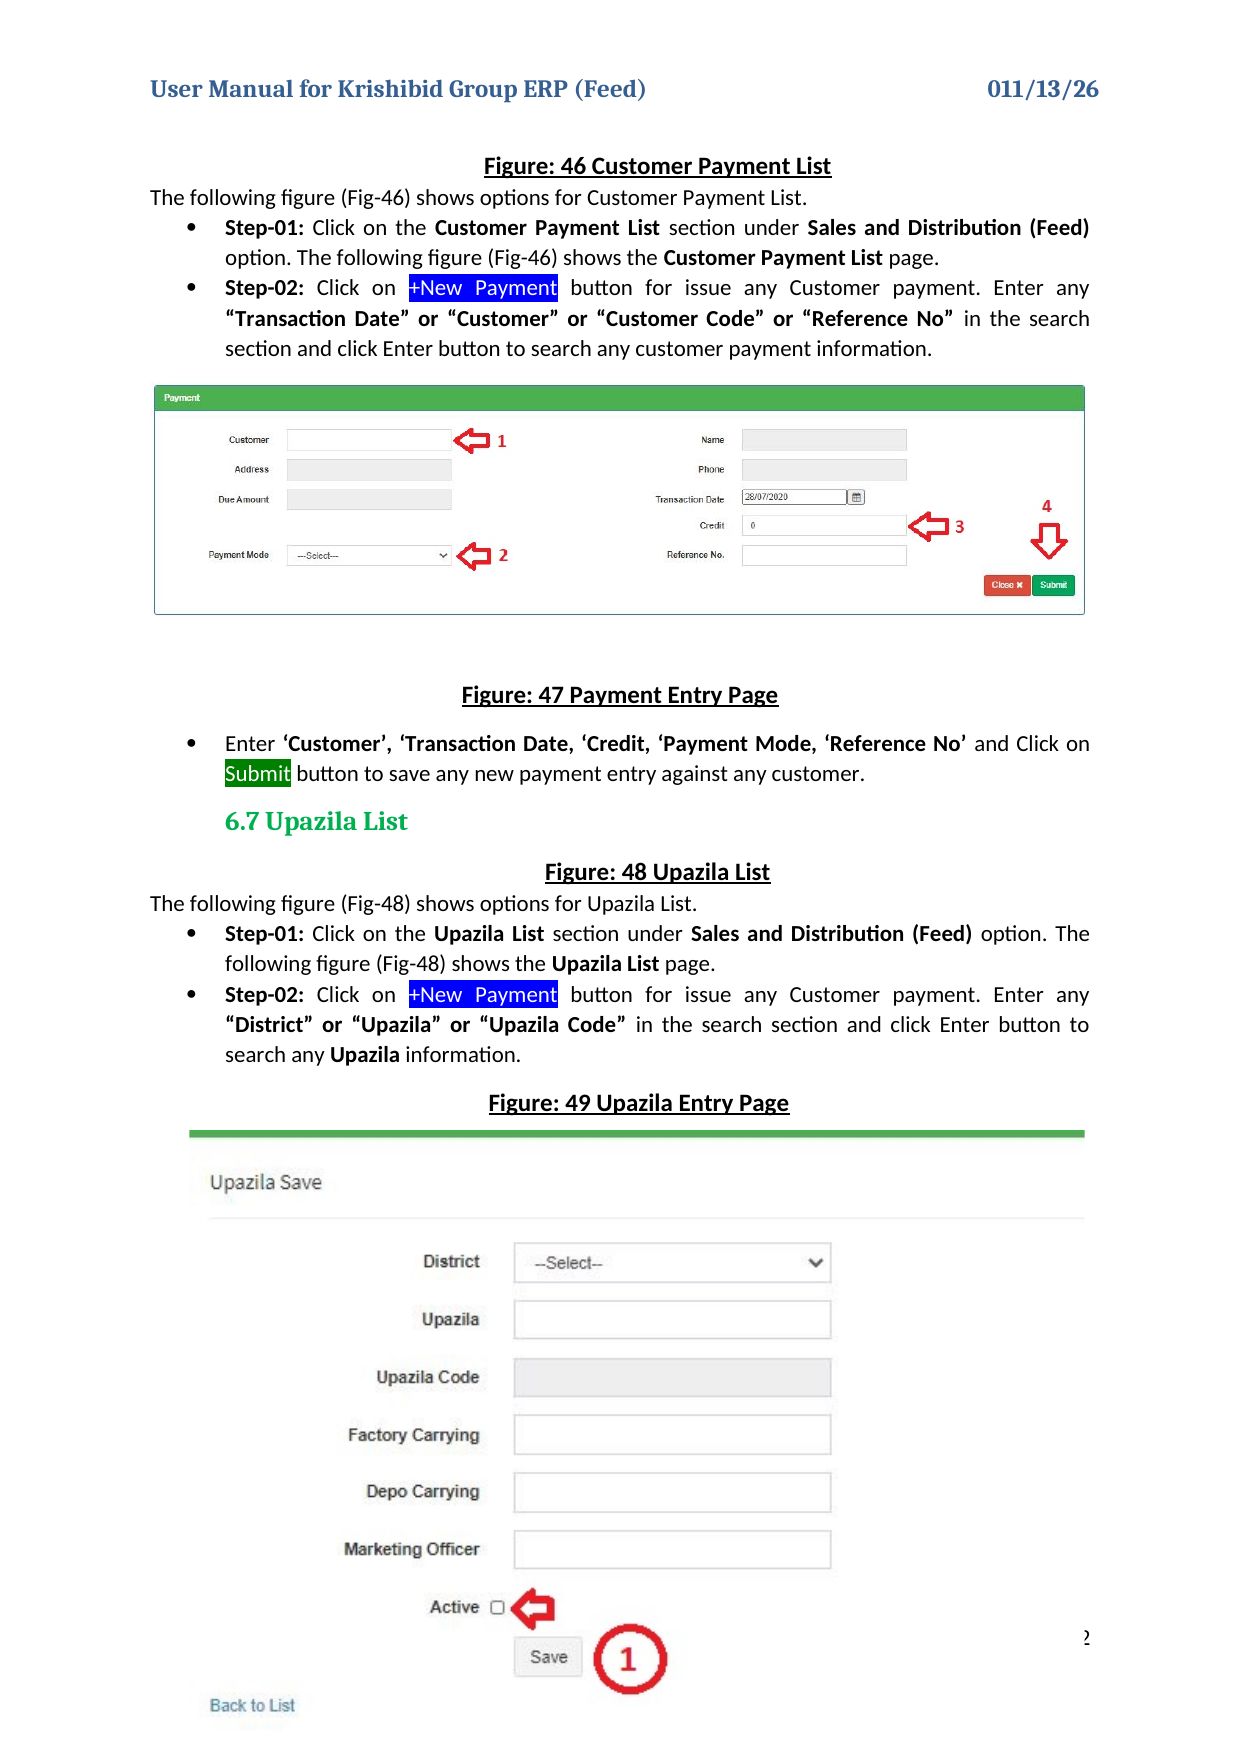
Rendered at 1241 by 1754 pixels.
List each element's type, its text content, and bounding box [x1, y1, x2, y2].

list Enter ‘Customer’, ‘Transaction Date, ‘Credit, ‘Payment Mode, ‘Reference No’ and Click on Submit button to save any new payment entry against any customer. [187, 729, 1090, 787]
list Step-01: Click on the Customer Payment List section under Sales and Distribution (Feed) option. The following figure (Fig-46) shows the Customer Payment List page. [187, 213, 1090, 271]
list Figure: 48 Upazila List [225, 856, 1090, 887]
list Figure: 46 Customer Payment List [225, 150, 1090, 181]
list Step-02: Click on +New Payment button for issue any Customer payment. Enter any “Transaction Date” or “Customer” or “Customer Code” or “Reference No” in the search section and click Enter button to search any customer payment information. [187, 273, 1090, 362]
list Step-01: Click on the Upazila List section under Sales and Distribution (Feed) option. The following figure (Fig-48) shows the Upazila List page. [187, 919, 1090, 978]
list Step-02: Click on +New Payment button for issue any Customer payment. Enter any “District” or “Upazila” or “Upazila Code” in the search section and click Enter button to search any Upazila information. [187, 980, 1090, 1068]
text Figure: 49 Upazila Entry Page [187, 1087, 1090, 1118]
text The following figure (Fig-46) shows options for Customer Payment List. [150, 183, 1090, 211]
picture [149, 381, 1087, 618]
text The following figure (Fig-48) shows options for Upazila List. [150, 889, 1090, 917]
picture [187, 1130, 1085, 1753]
subtitle 6.7 Upazila List [225, 806, 1090, 837]
